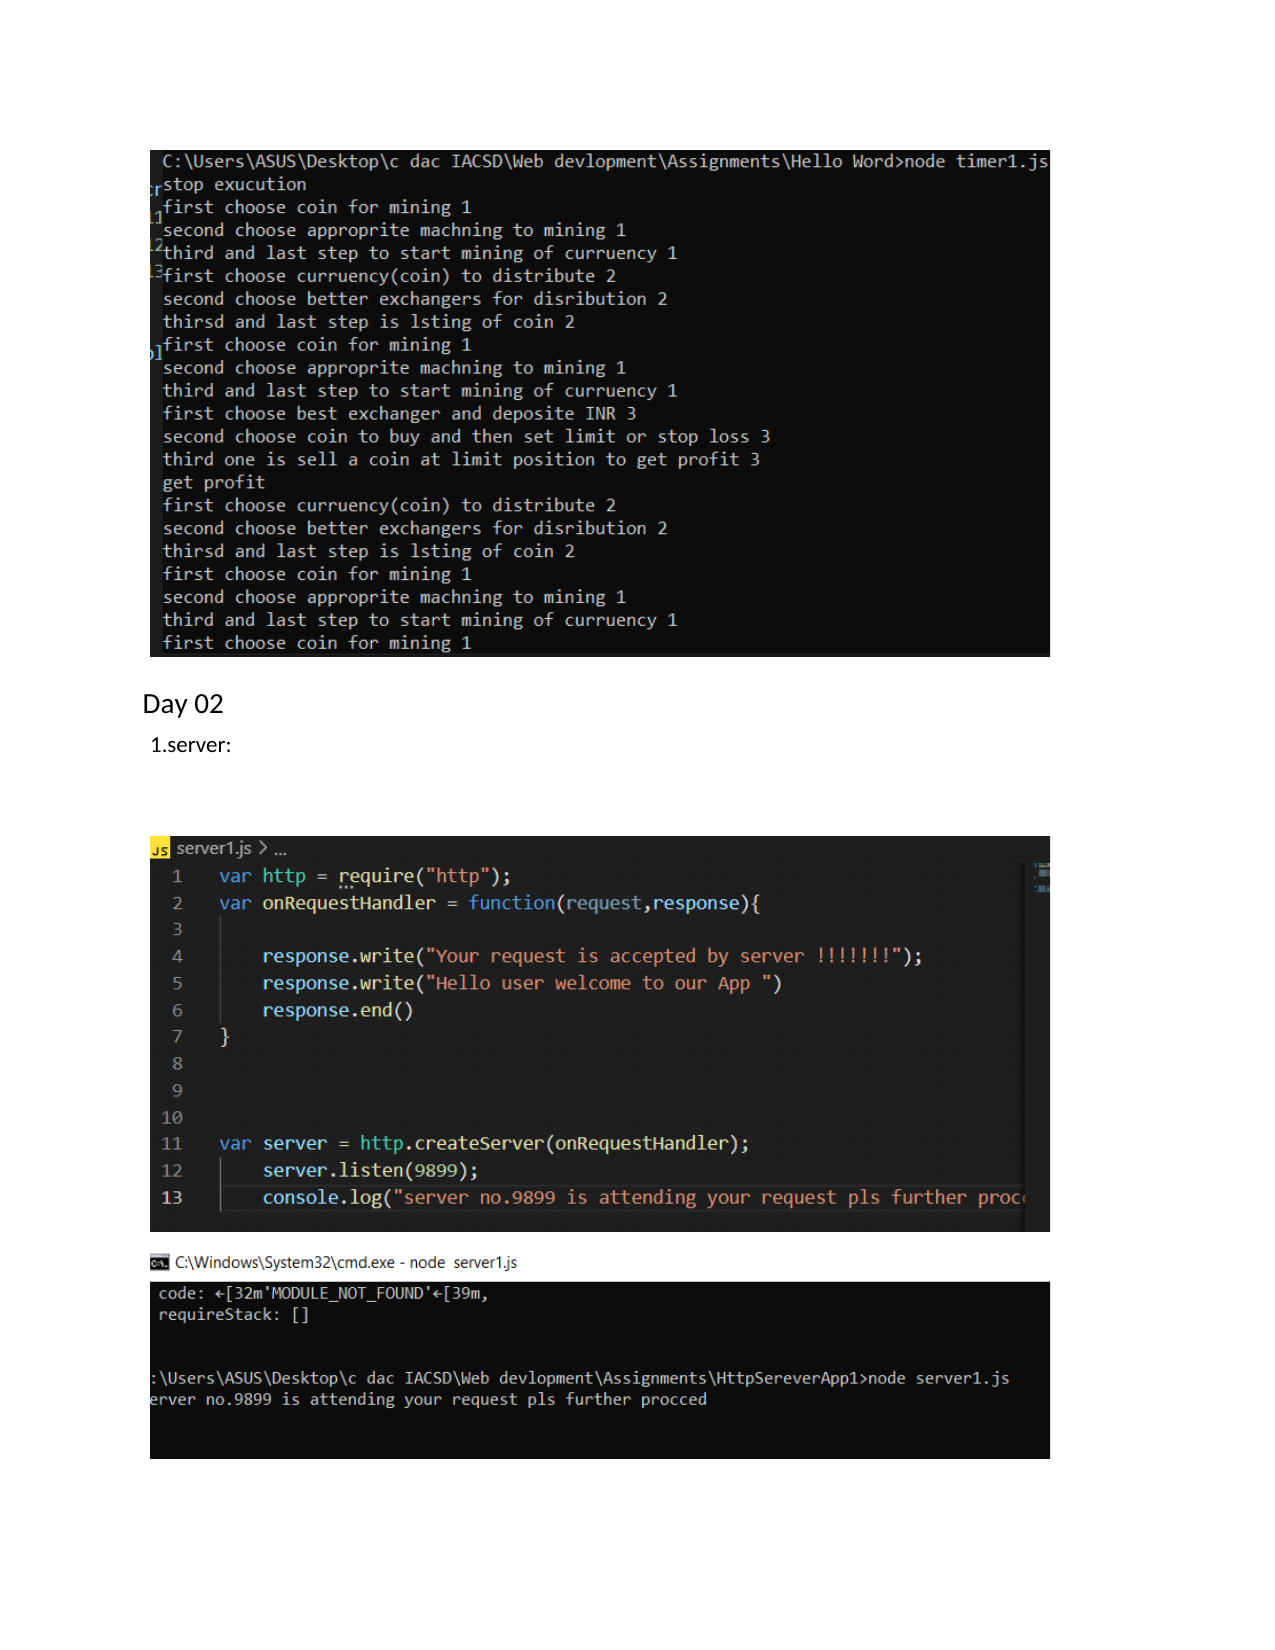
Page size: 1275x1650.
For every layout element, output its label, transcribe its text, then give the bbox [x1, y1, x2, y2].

picture [150, 150, 1050, 657]
text 1.server: [150, 730, 1125, 758]
picture [150, 1252, 1050, 1459]
picture [150, 836, 1050, 1232]
